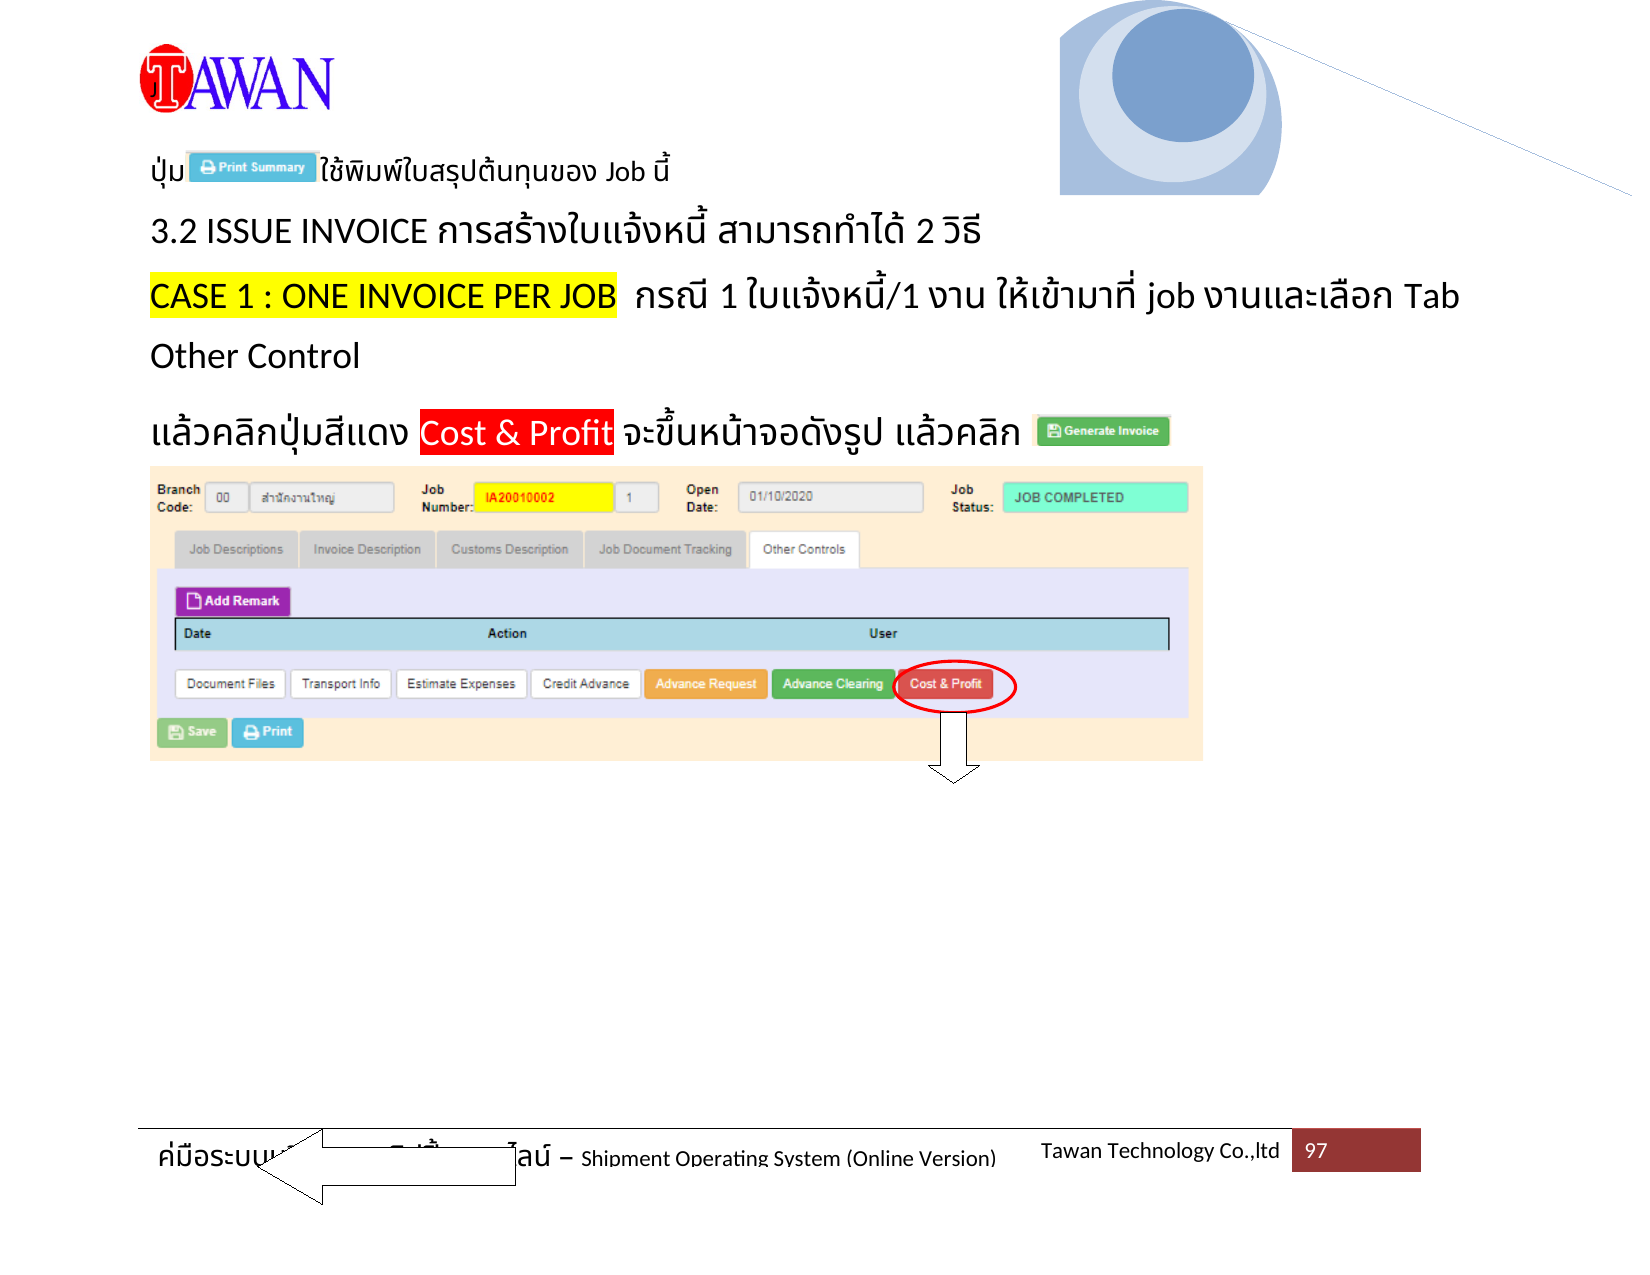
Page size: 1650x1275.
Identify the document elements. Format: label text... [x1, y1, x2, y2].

picture [1031, 414, 1172, 446]
picture [150, 466, 1204, 761]
picture [185, 150, 320, 182]
picture [139, 43, 335, 113]
picture [896, 663, 1013, 711]
